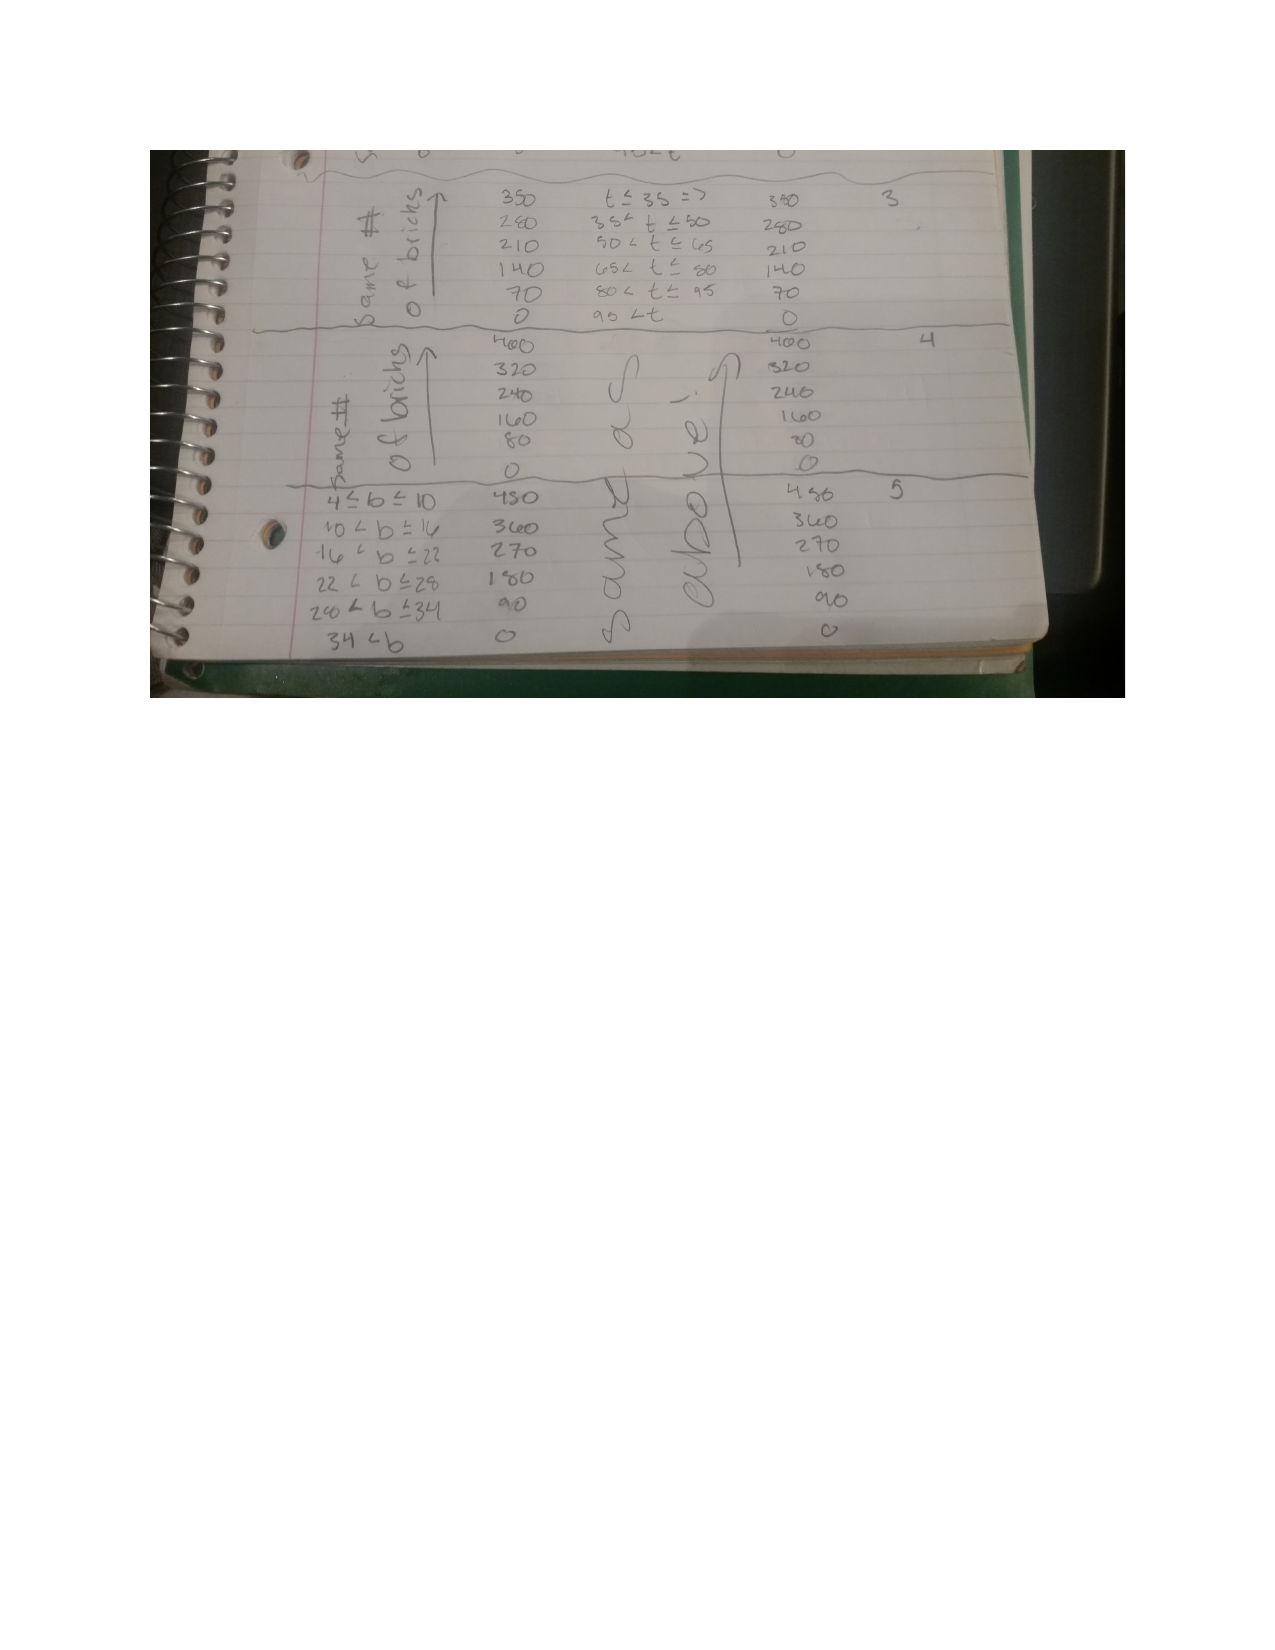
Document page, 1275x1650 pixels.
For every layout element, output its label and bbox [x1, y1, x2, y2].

picture [150, 150, 1125, 698]
